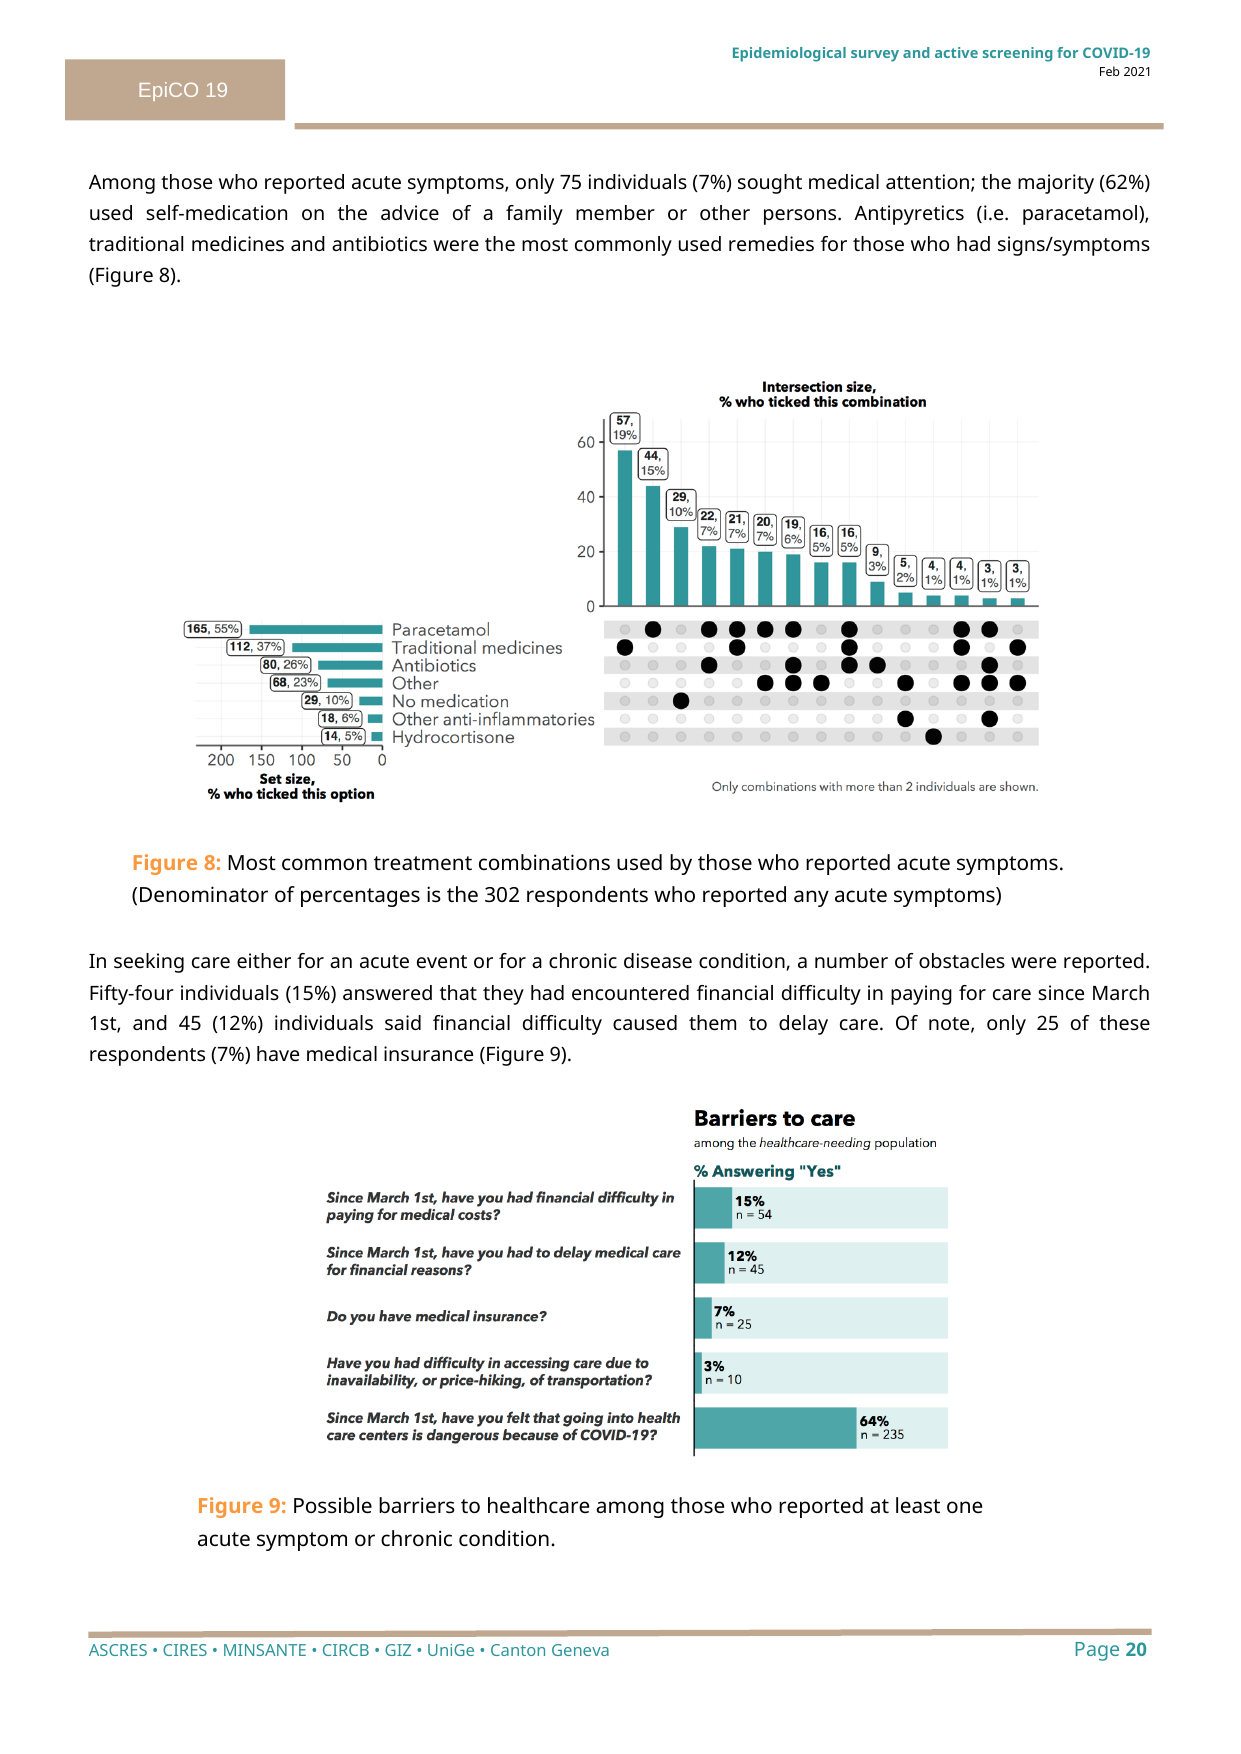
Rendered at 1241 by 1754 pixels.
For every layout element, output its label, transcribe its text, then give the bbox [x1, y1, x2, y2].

picture [172, 362, 1048, 811]
text In seeking care either for an acute event or for a chronic disease condition, a number of obstacles were reported. Fifty-four individuals (15%) answered that they had encountered financial difficulty in paying for care since March 1st, and 45 (12%) individuals said financial difficulty caused them to delay care. Of note, only 25 of these respondents (7%) have medical insurance (Figure 9). [88, 948, 1152, 1068]
text Among those who reported acute symptoms, only 75 individuals (7%) sought medical attention; the majority (62%) used self-medication on the advice of a family member or other persons. Antipyretics (i.e. paracetamol), traditional medicines and antibiotics were the most commonly used remedies for those who had signs/symptoms (Figure 8). [88, 137, 1152, 288]
picture [312, 1106, 956, 1464]
